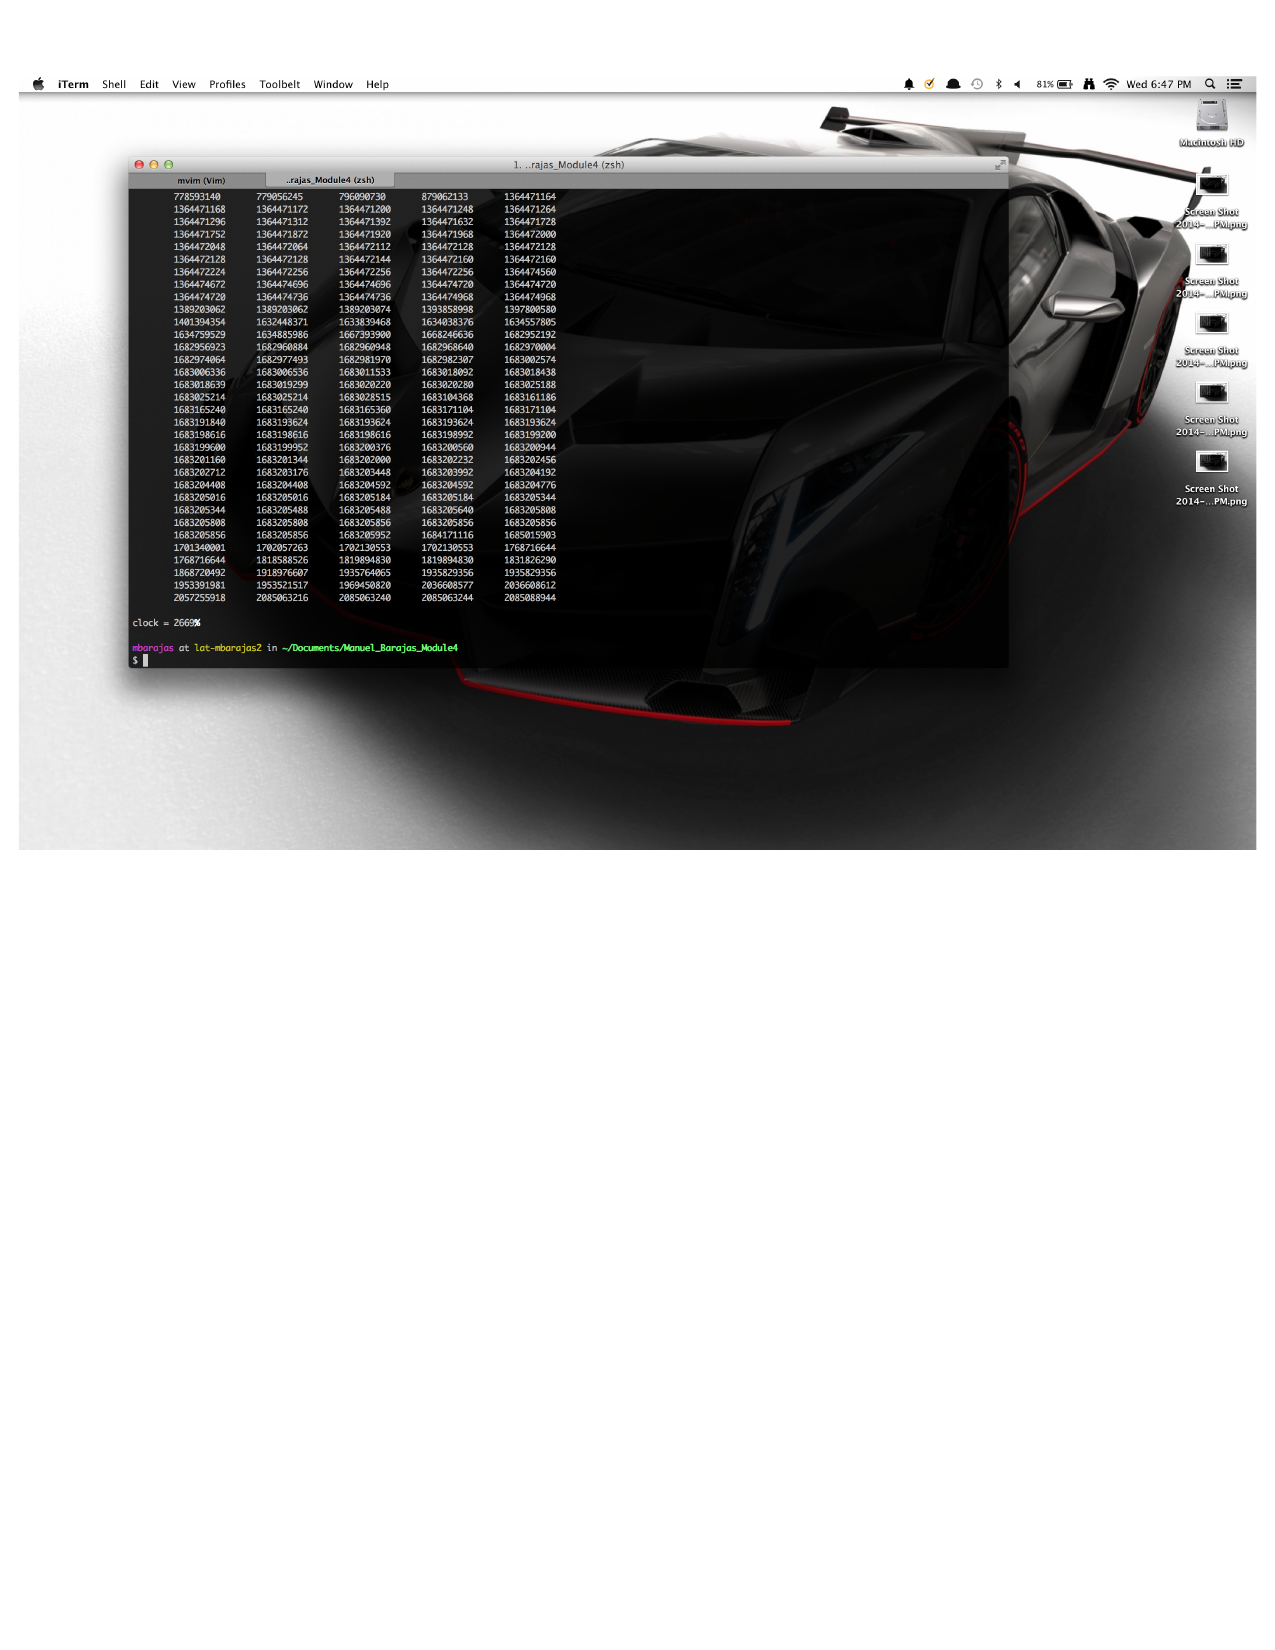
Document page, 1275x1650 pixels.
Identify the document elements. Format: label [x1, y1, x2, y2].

picture [18, 76, 1257, 850]
